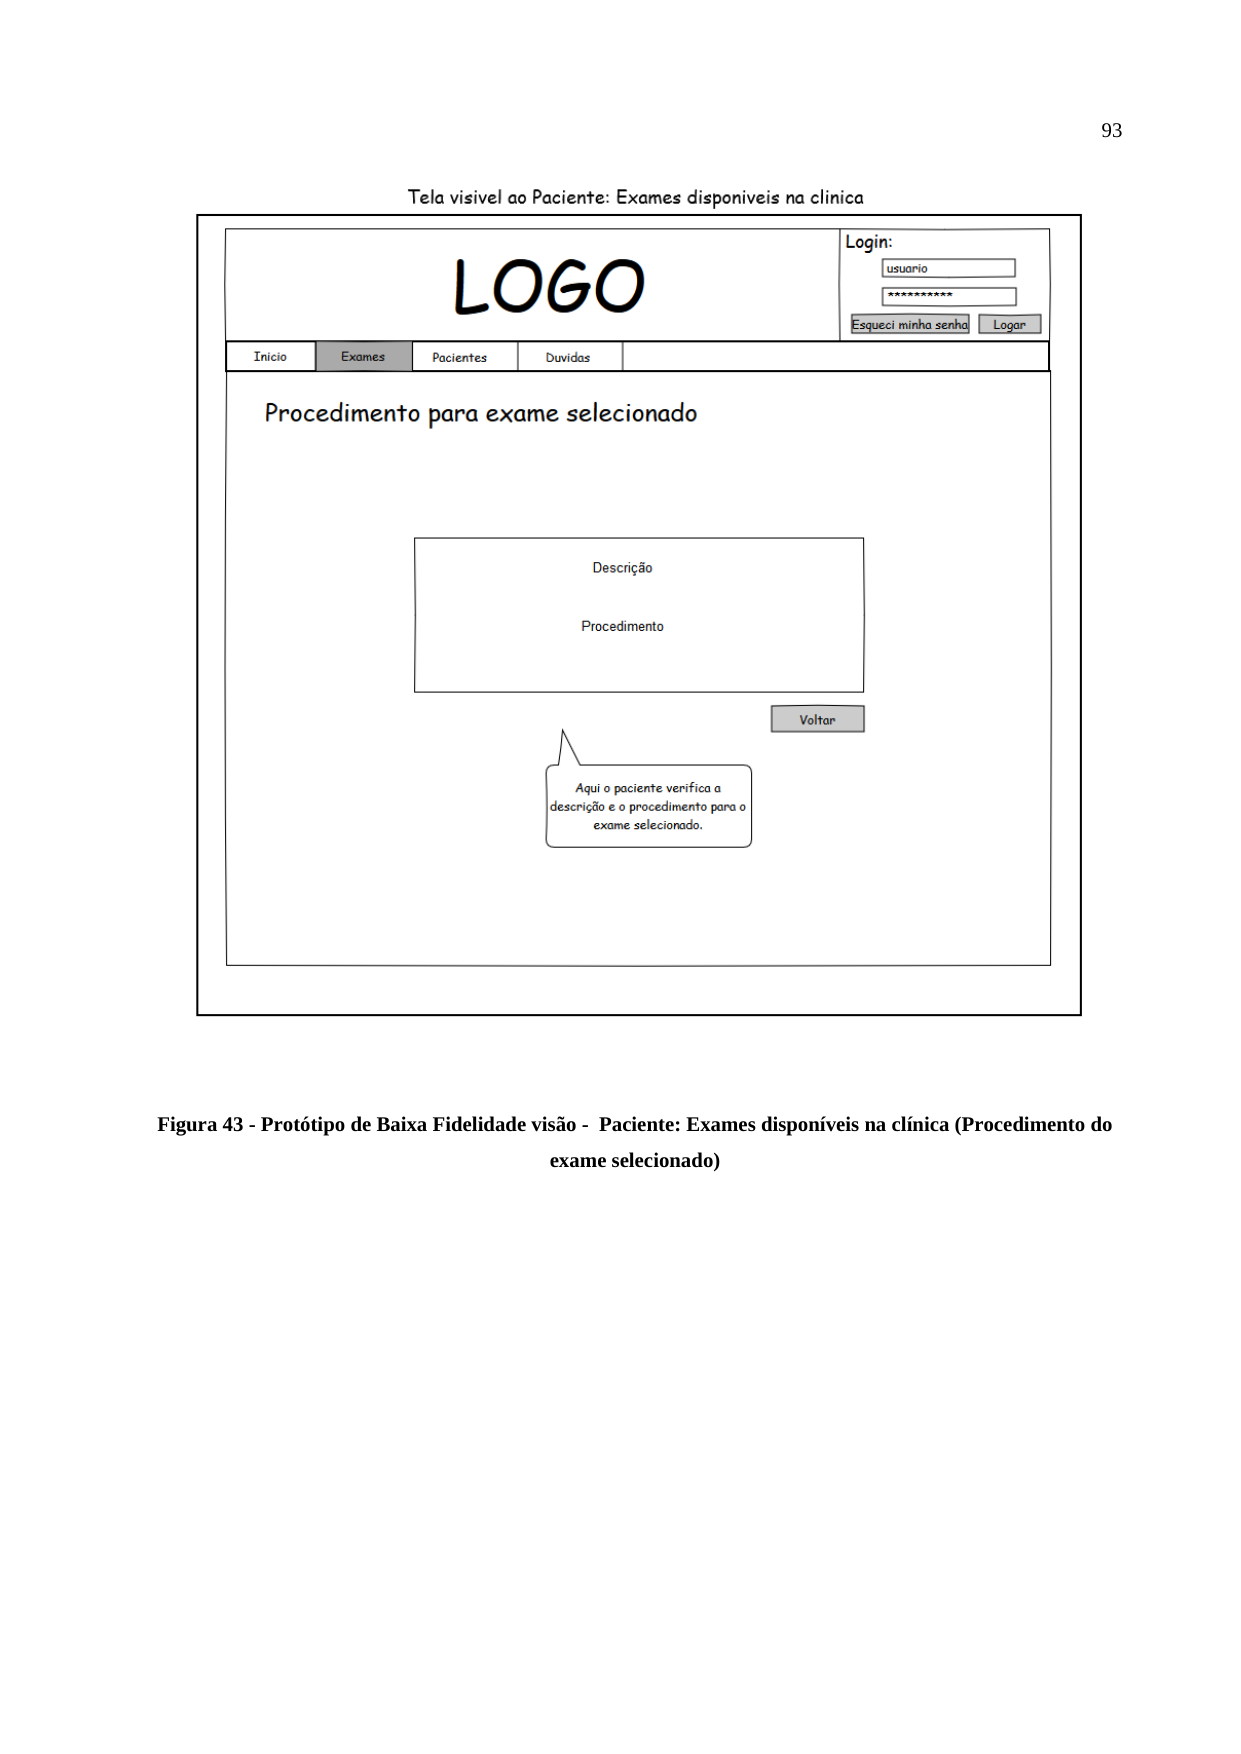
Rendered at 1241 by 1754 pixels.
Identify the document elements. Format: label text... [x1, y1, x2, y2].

text Figura 43 - Protótipo de Baixa Fidelidade visão - Paciente: Exames disponíveis na clínica (Procedimento do exame selecionado) [148, 1112, 1122, 1172]
picture [147, 177, 1122, 1085]
